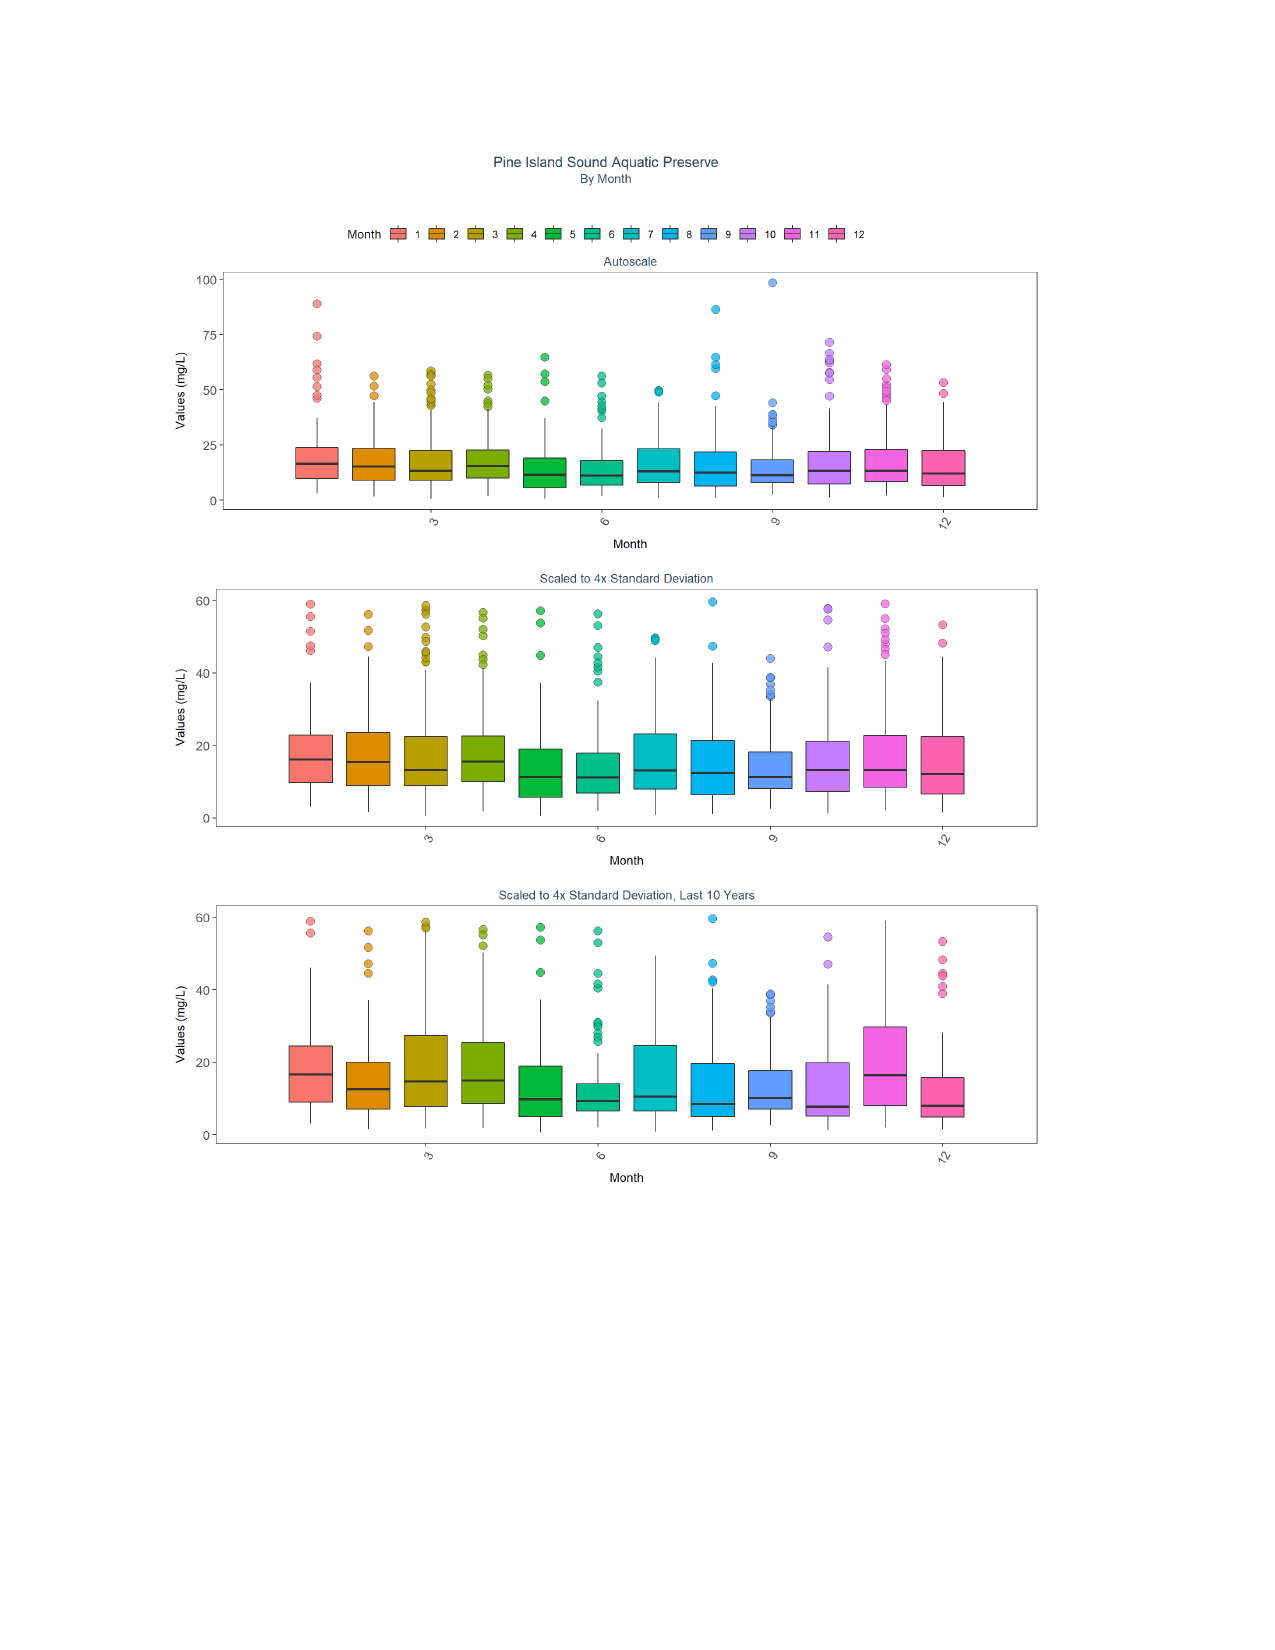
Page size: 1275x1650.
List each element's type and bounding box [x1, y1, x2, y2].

picture [168, 150, 1044, 1200]
